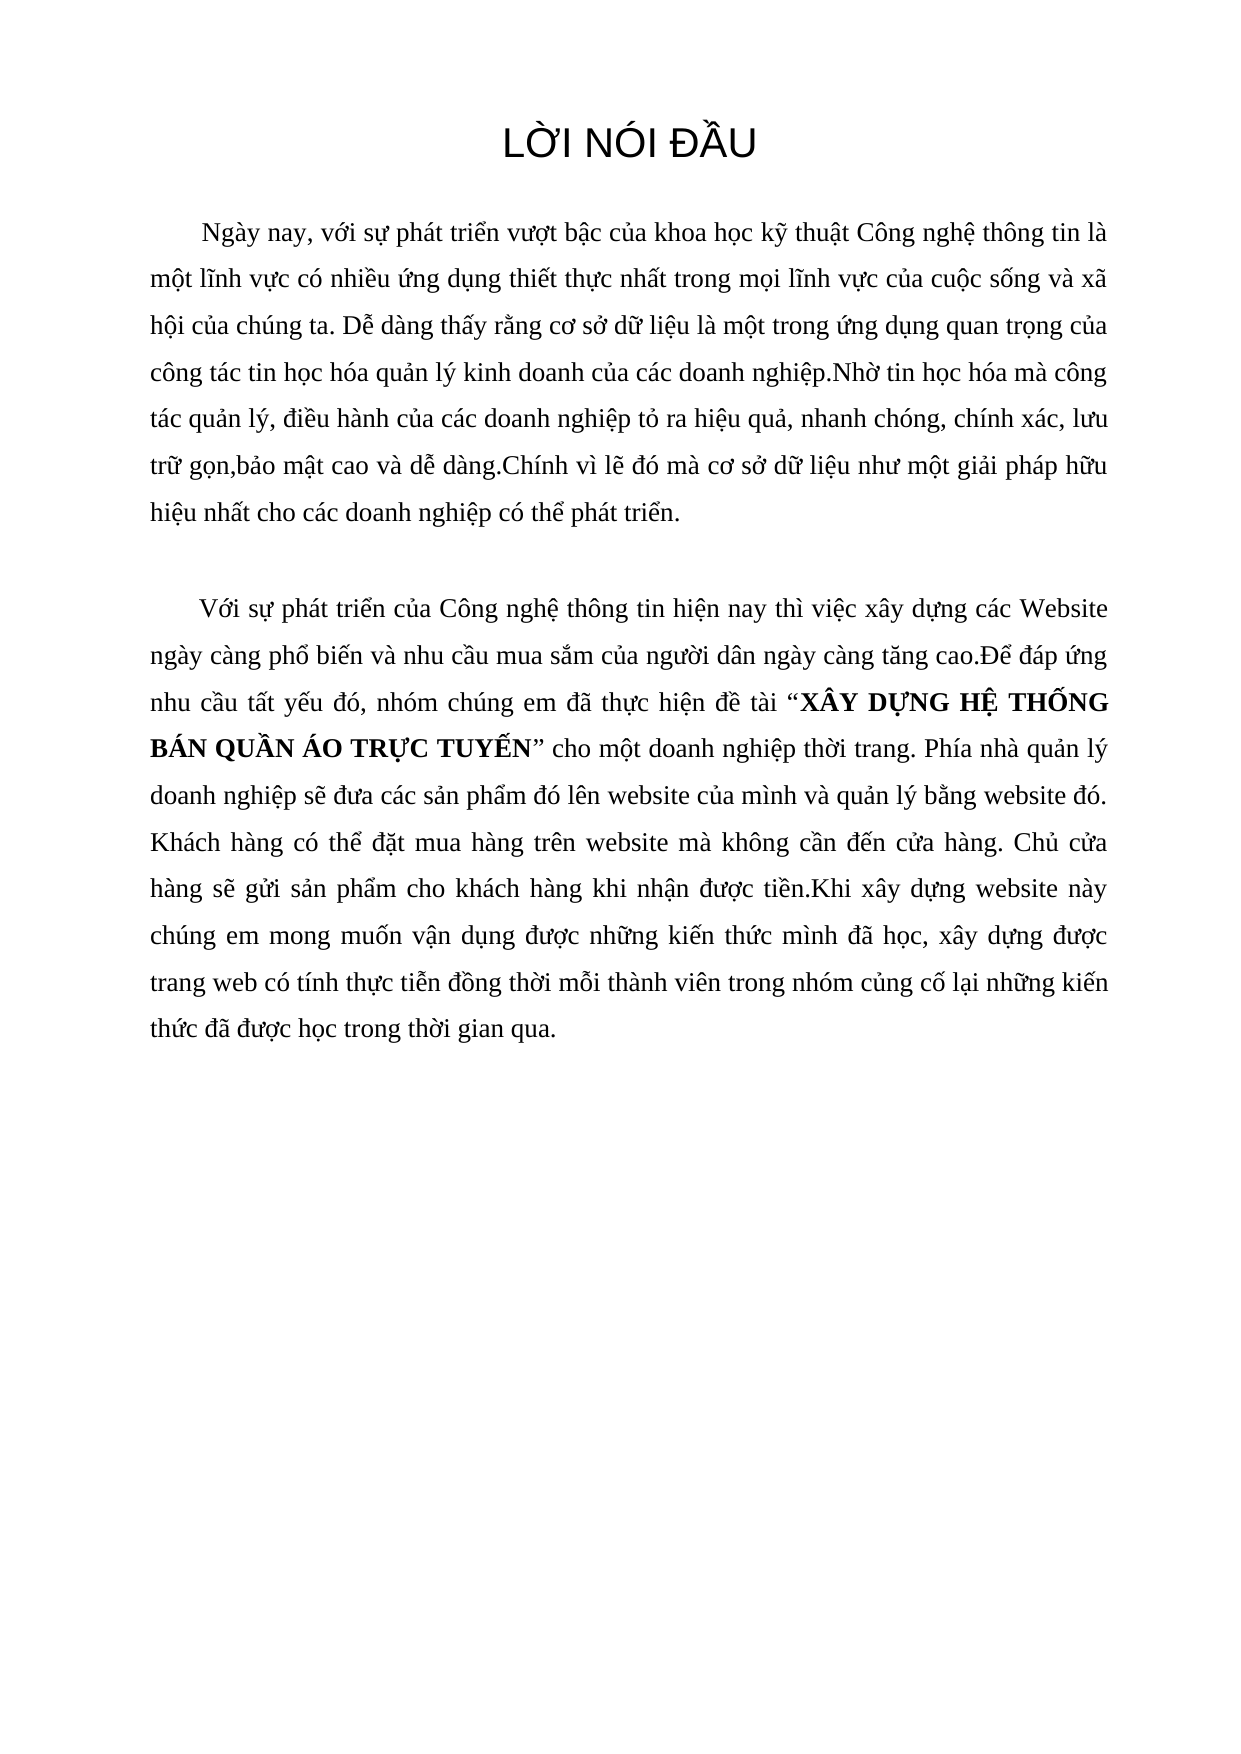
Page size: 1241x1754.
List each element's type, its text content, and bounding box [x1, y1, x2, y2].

subtitle LỜI NÓI ĐẦU [150, 118, 1109, 166]
text Với sự phát triển của Công nghệ thông tin hiện nay thì việc xây dựng các Website ngày càng phổ biến và nhu cầu mua sắm của người dân ngày càng tăng cao.Để đáp ứng nhu cầu tất yếu đó, nhóm chúng em đã thực hiện đề tài “XÂY DỰNG HỆ THỐNG BÁN QUẦN ÁO TRỰC TUYẾN” cho một doanh nghiệp thời trang. Phía nhà quản lý doanh nghiệp sẽ đưa các sản phẩm đó lên website của mình và quản lý bằng website đó. Khách hàng có thể đặt mua hàng trên website mà không cần đến cửa hàng. Chủ cửa hàng sẽ gửi sản phẩm cho khách hàng khi nhận được tiền.Khi xây dựng website này chúng em mong muốn vận dụng được những kiến thức mình đã học, xây dựng được trang web có tính thực tiễn đồng thời mỗi thành viên trong nhóm củng cố lại những kiến thức đã được học trong thời gian qua. [150, 593, 1109, 1044]
text Ngày nay, với sự phát triển vượt bậc của khoa học kỹ thuật Công nghệ thông tin là một lĩnh vực có nhiều ứng dụng thiết thực nhất trong mọi lĩnh vực của cuộc sống và xã hội của chúng ta. Dễ dàng thấy rằng cơ sở dữ liệu là một trong ứng dụng quan trọng của công tác tin học hóa quản lý kinh doanh của các doanh nghiệp.Nhờ tin học hóa mà công tác quản lý, điều hành của các doanh nghiệp tỏ ra hiệu quả, nhanh chóng, chính xác, lưu trữ gọn,bảo mật cao và dễ dàng.Chính vì lẽ đó mà cơ sở dữ liệu như một giải pháp hữu hiệu nhất cho các doanh nghiệp có thể phát triển. [150, 216, 1109, 527]
